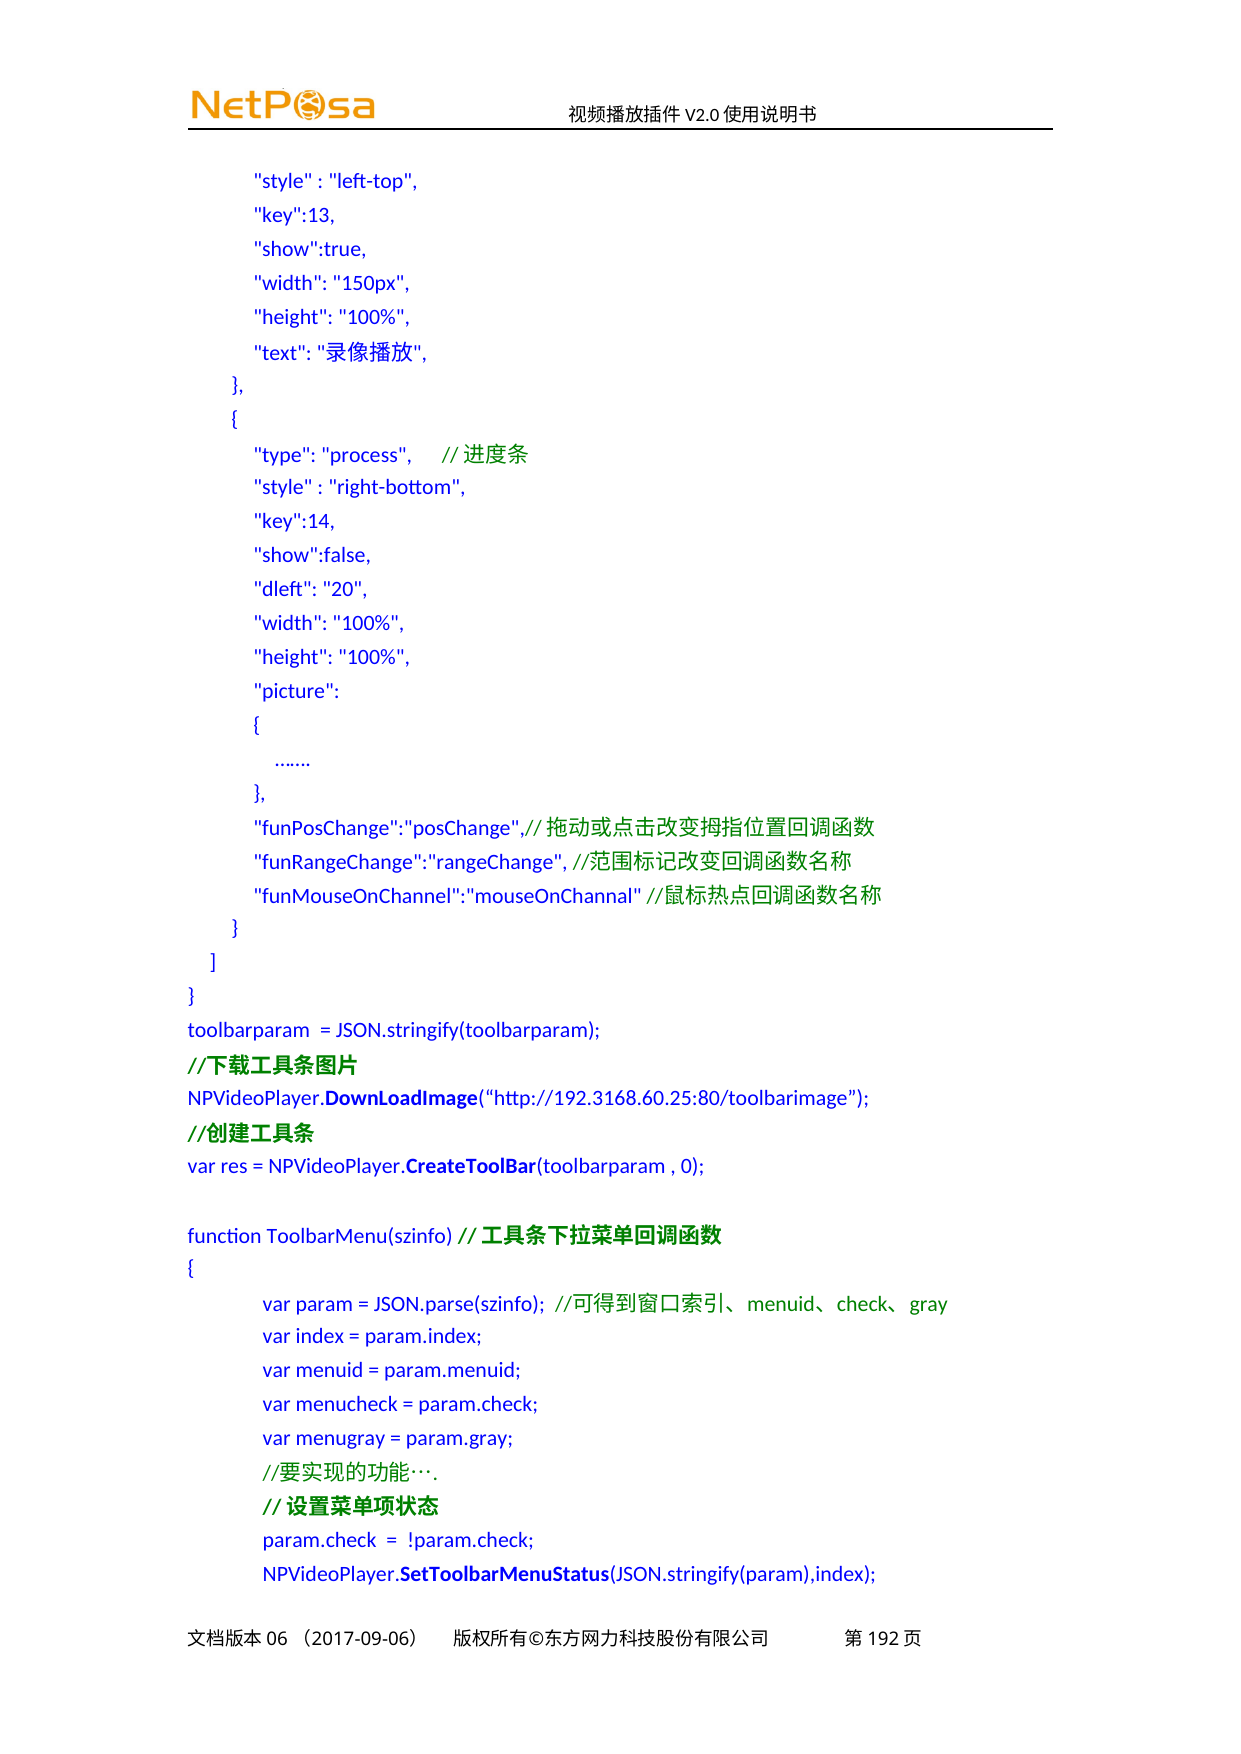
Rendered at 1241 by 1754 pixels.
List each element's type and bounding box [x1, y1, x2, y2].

picture [187, 88, 378, 121]
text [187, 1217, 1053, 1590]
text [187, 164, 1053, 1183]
